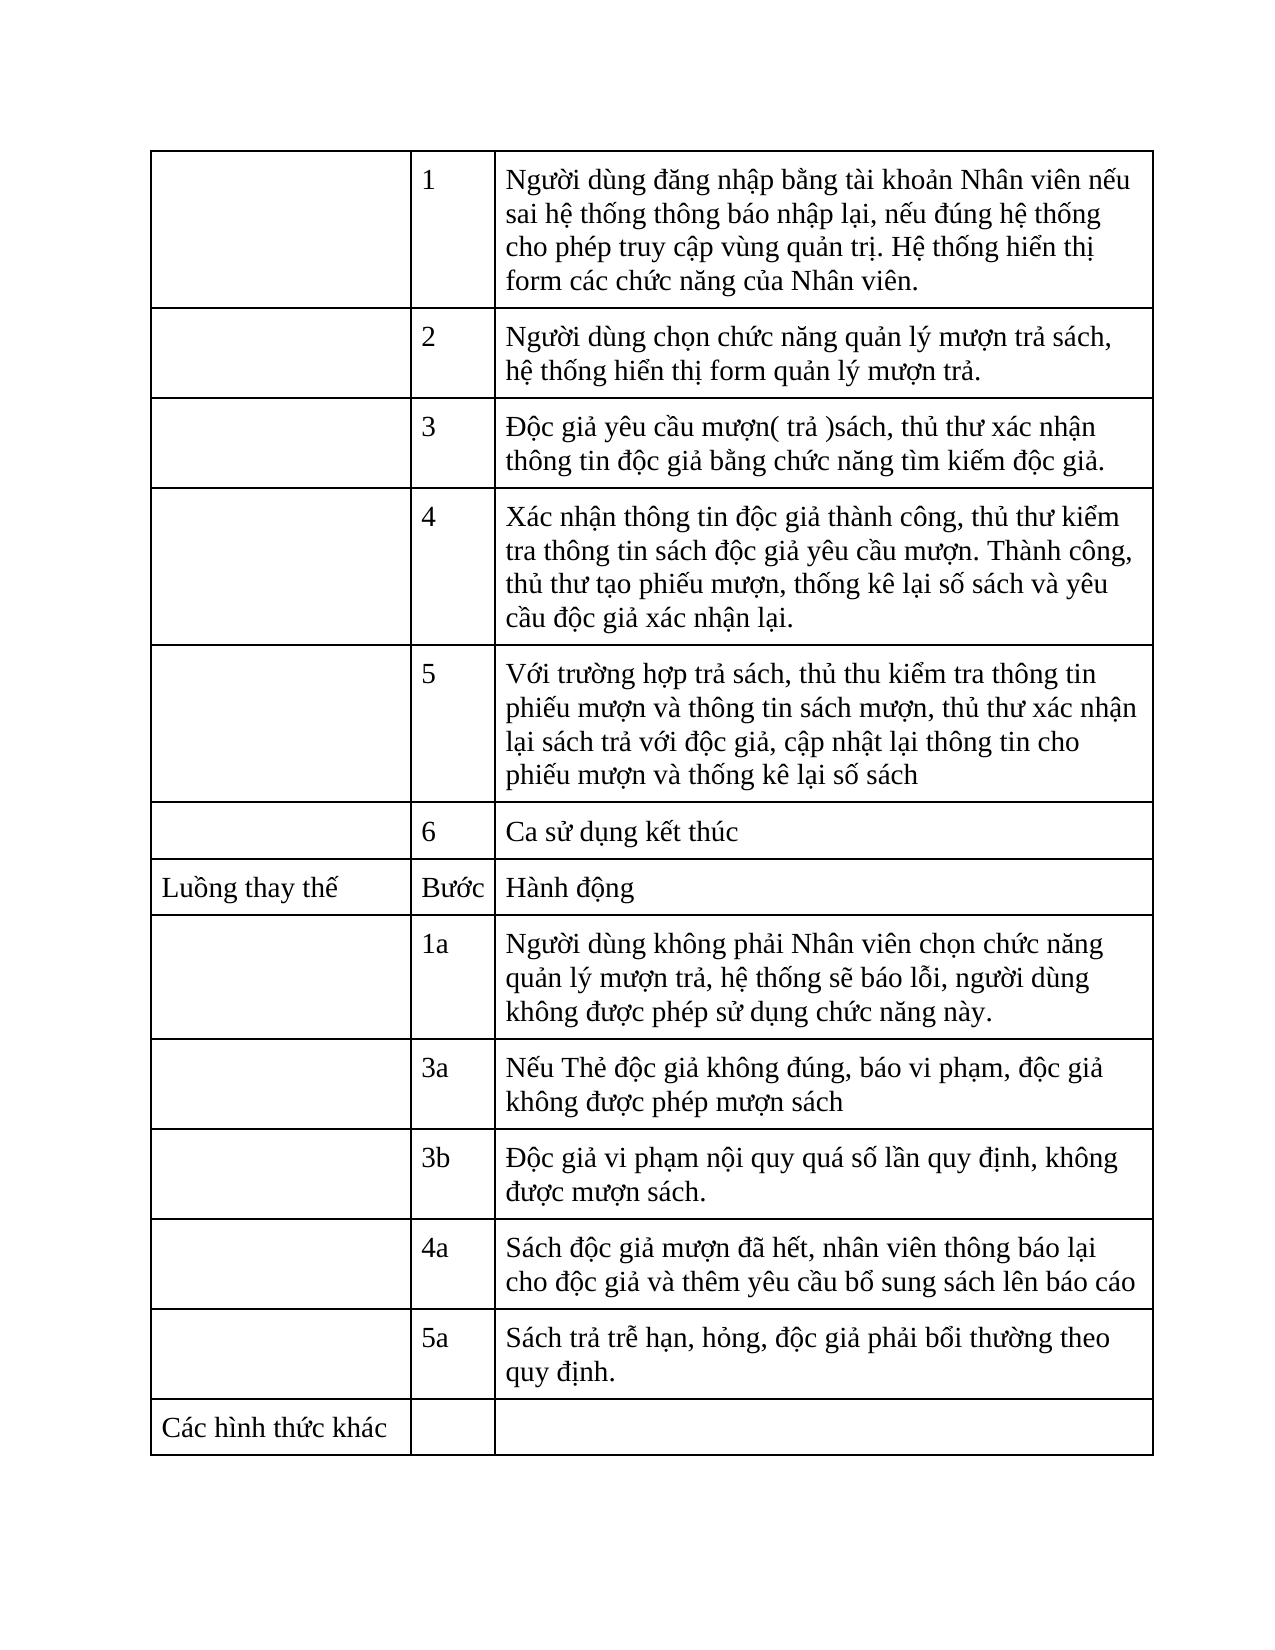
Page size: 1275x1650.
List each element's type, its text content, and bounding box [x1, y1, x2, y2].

table_cell Luồng thay thế [152, 860, 410, 914]
table_cell 3b [412, 1130, 494, 1218]
table_cell 5a [412, 1310, 494, 1398]
table_cell Nếu Thẻ độc giả không đúng, báo vi phạm, độc giả không được phép mượn sách [496, 1040, 1152, 1128]
table_cell [152, 399, 410, 487]
table_cell 6 [412, 803, 494, 858]
table_cell Ca sử dụng kết thúc [496, 803, 1152, 858]
table_cell [152, 916, 410, 1038]
table_cell [152, 1040, 410, 1128]
table_cell [152, 152, 410, 307]
table_cell [152, 1310, 410, 1398]
table_cell 1 [412, 152, 494, 307]
table_cell Người dùng đăng nhập bằng tài khoản Nhân viên nếu sai hệ thống thông báo nhập lại, nếu đúng hệ thống cho phép truy cập vùng quản trị. Hệ thống hiển thị form các chức năng của Nhân viên. [496, 152, 1152, 307]
table_cell Sách độc giả mượn đã hết, nhân viên thông báo lại cho độc giả và thêm yêu cầu bổ sung sách lên báo cáo [496, 1220, 1152, 1308]
table_cell Hành động [496, 860, 1152, 914]
table_cell Các hình thức khác [152, 1400, 410, 1454]
table_cell 3 [412, 399, 494, 487]
table_cell Người dùng chọn chức năng quản lý mượn trả sách, hệ thống hiển thị form quản lý mượn trả. [496, 309, 1152, 397]
table_cell Độc giả yêu cầu mượn( trả )sách, thủ thư xác nhận thông tin độc giả bằng chức năng tìm kiếm độc giả. [496, 399, 1152, 487]
table_cell 1a [412, 916, 494, 1038]
table_cell [152, 489, 410, 644]
table_cell 4 [412, 489, 494, 644]
table_cell Độc giả vi phạm nội quy quá số lần quy định, không được mượn sách. [496, 1130, 1152, 1218]
table_cell [152, 309, 410, 397]
table_cell 5 [412, 646, 494, 801]
table_cell [152, 646, 410, 801]
table_cell 3a [412, 1040, 494, 1128]
table_cell [496, 1400, 1152, 1454]
table_cell [152, 1220, 410, 1308]
table_cell Xác nhận thông tin độc giả thành công, thủ thư kiểm tra thông tin sách độc giả yêu cầu mượn. Thành công, thủ thư tạo phiếu mượn, thống kê lại số sách và yêu cầu độc giả xác nhận lại. [496, 489, 1152, 644]
table_cell [152, 803, 410, 858]
table_cell Người dùng không phải Nhân viên chọn chức năng quản lý mượn trả, hệ thống sẽ báo lỗi, người dùng không được phép sử dụng chức năng này. [496, 916, 1152, 1038]
table_cell [152, 1130, 410, 1218]
table_cell 2 [412, 309, 494, 397]
table_cell 4a [412, 1220, 494, 1308]
table_cell [412, 1400, 494, 1454]
table_cell Bước [412, 860, 494, 914]
table_cell Với trường hợp trả sách, thủ thu kiểm tra thông tin phiếu mượn và thông tin sách mượn, thủ thư xác nhận lại sách trả với độc giả, cập nhật lại thông tin cho phiếu mượn và thống kê lại số sách [496, 646, 1152, 801]
table_cell Sách trả trễ hạn, hỏng, độc giả phải bổi thường theo quy định. [496, 1310, 1152, 1398]
